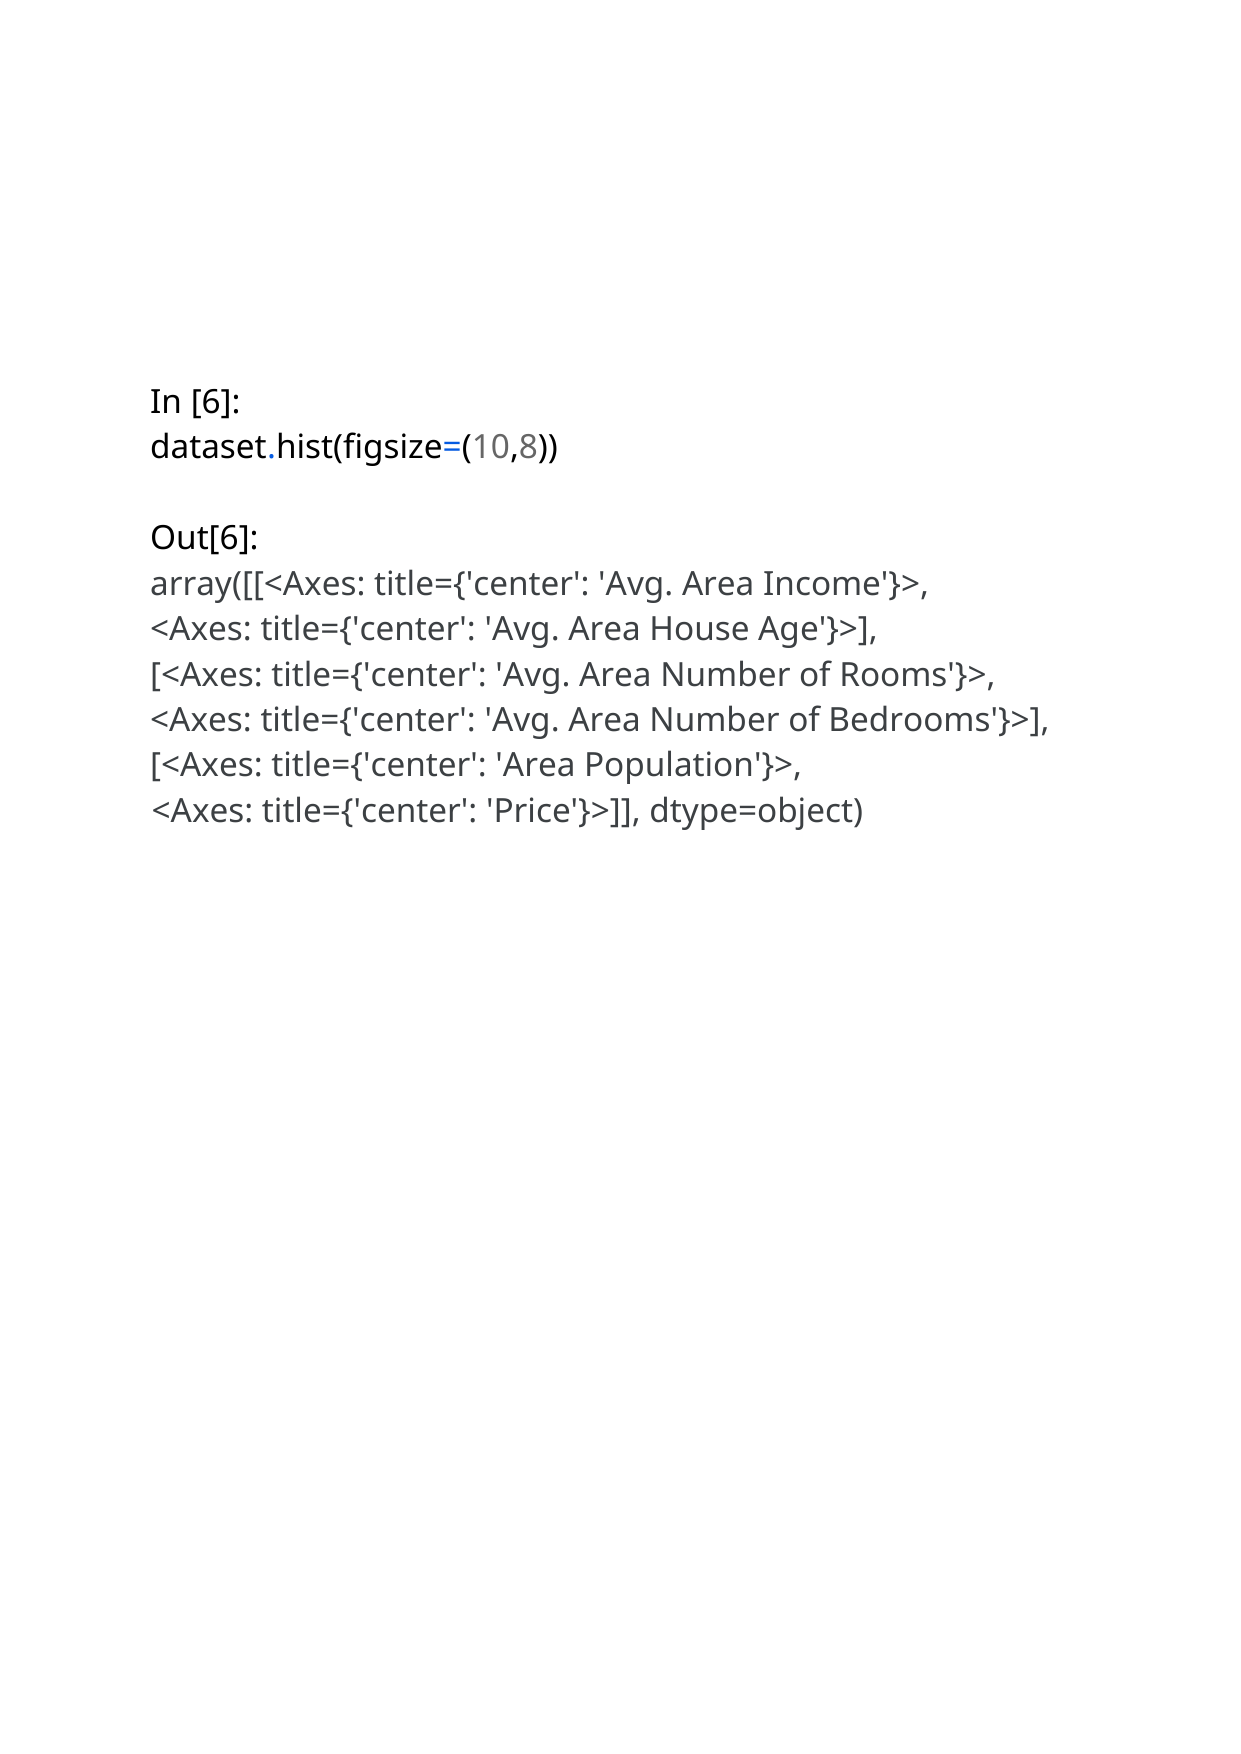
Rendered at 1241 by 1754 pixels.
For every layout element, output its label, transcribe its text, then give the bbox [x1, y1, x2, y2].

text <Axes: title={'center': 'Avg. Area Number of Bedrooms'}>], [150, 696, 1090, 741]
text <Axes: title={'center': 'Avg. Area House Age'}>], [150, 605, 1090, 650]
text dataset.hist(figsize=(10,8)) [150, 423, 1090, 469]
text [<Axes: title={'center': 'Avg. Area Number of Rooms'}>, [150, 650, 1090, 696]
text In [6]: [150, 378, 1090, 423]
text Out[6]: [150, 514, 1090, 559]
text <Axes: title={'center': 'Price'}>]], dtype=object) [151, 787, 974, 832]
text [<Axes: title={'center': 'Area Population'}>, [150, 741, 1090, 787]
text array([[<Axes: title={'center': 'Avg. Area Income'}>, [150, 559, 1090, 605]
